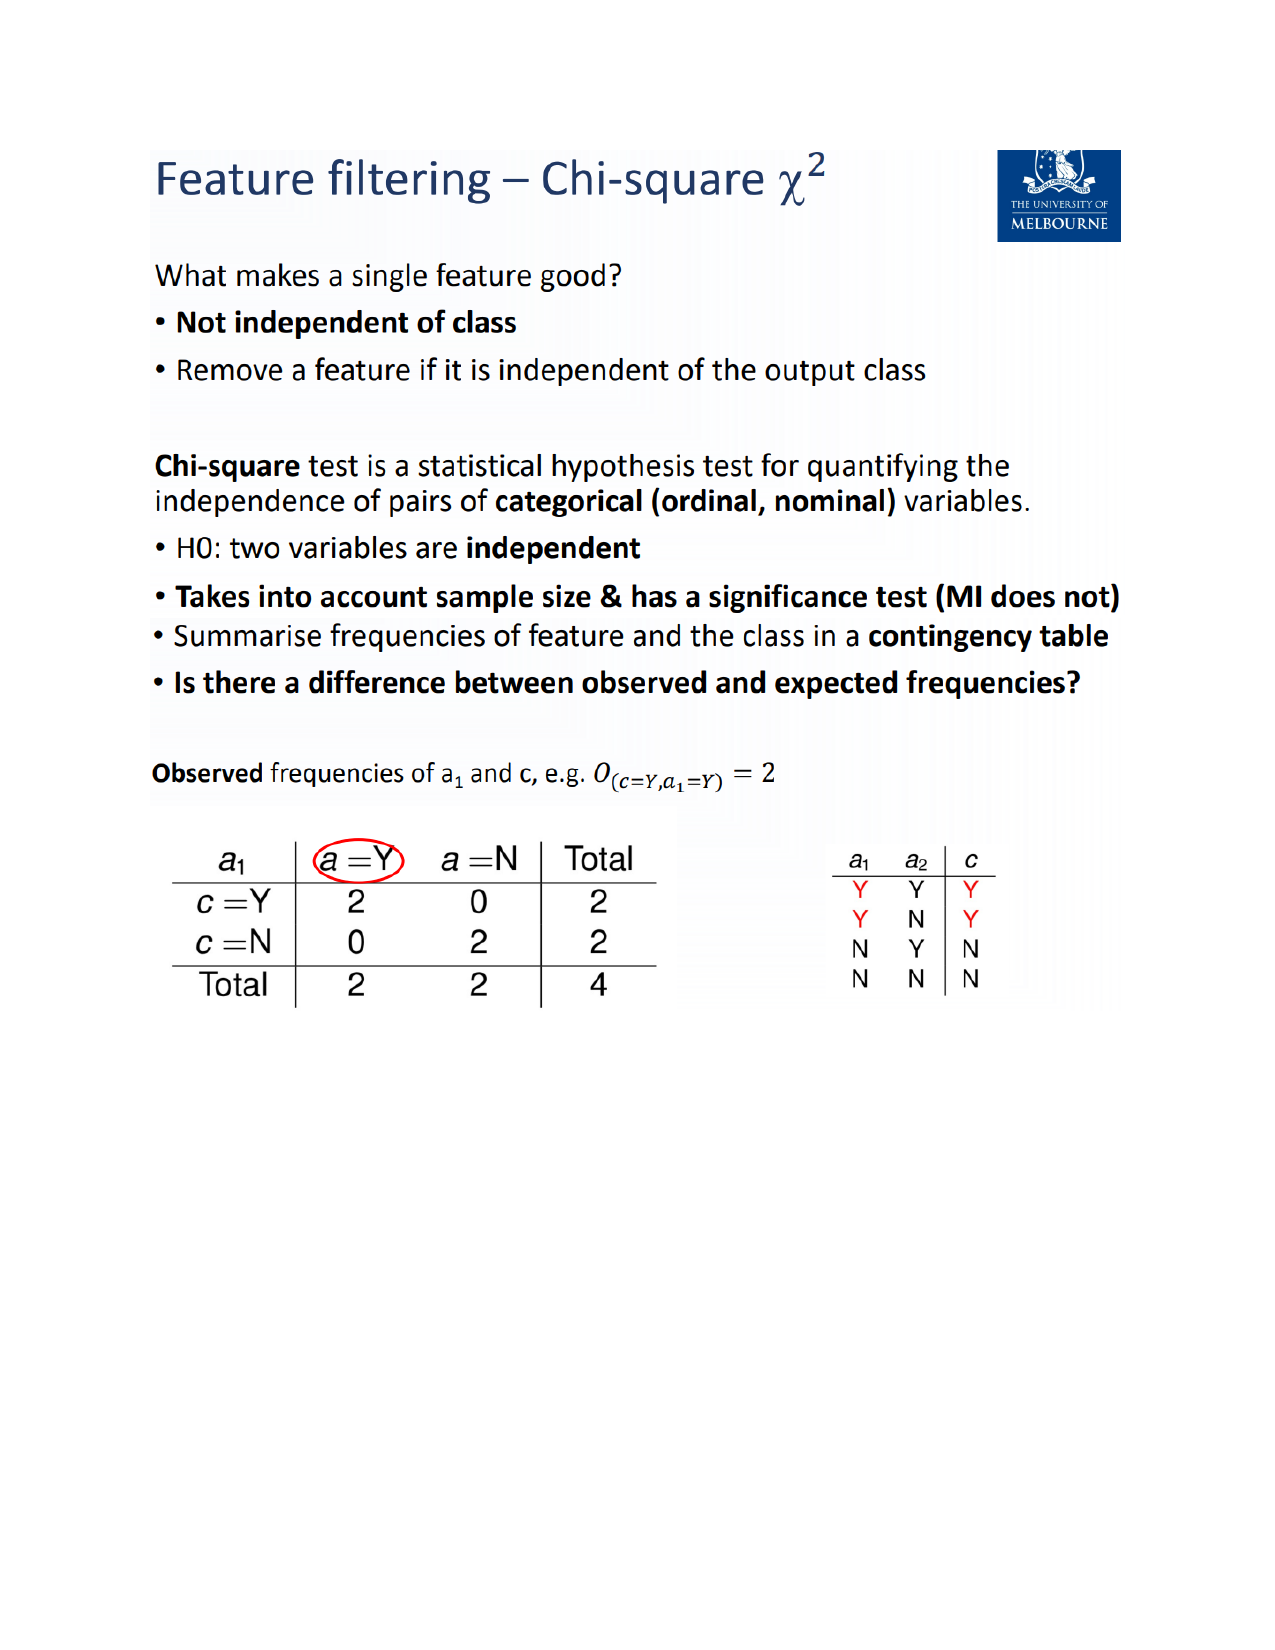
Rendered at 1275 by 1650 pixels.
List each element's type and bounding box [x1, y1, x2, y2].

picture [150, 150, 1125, 615]
picture [150, 618, 1125, 1011]
